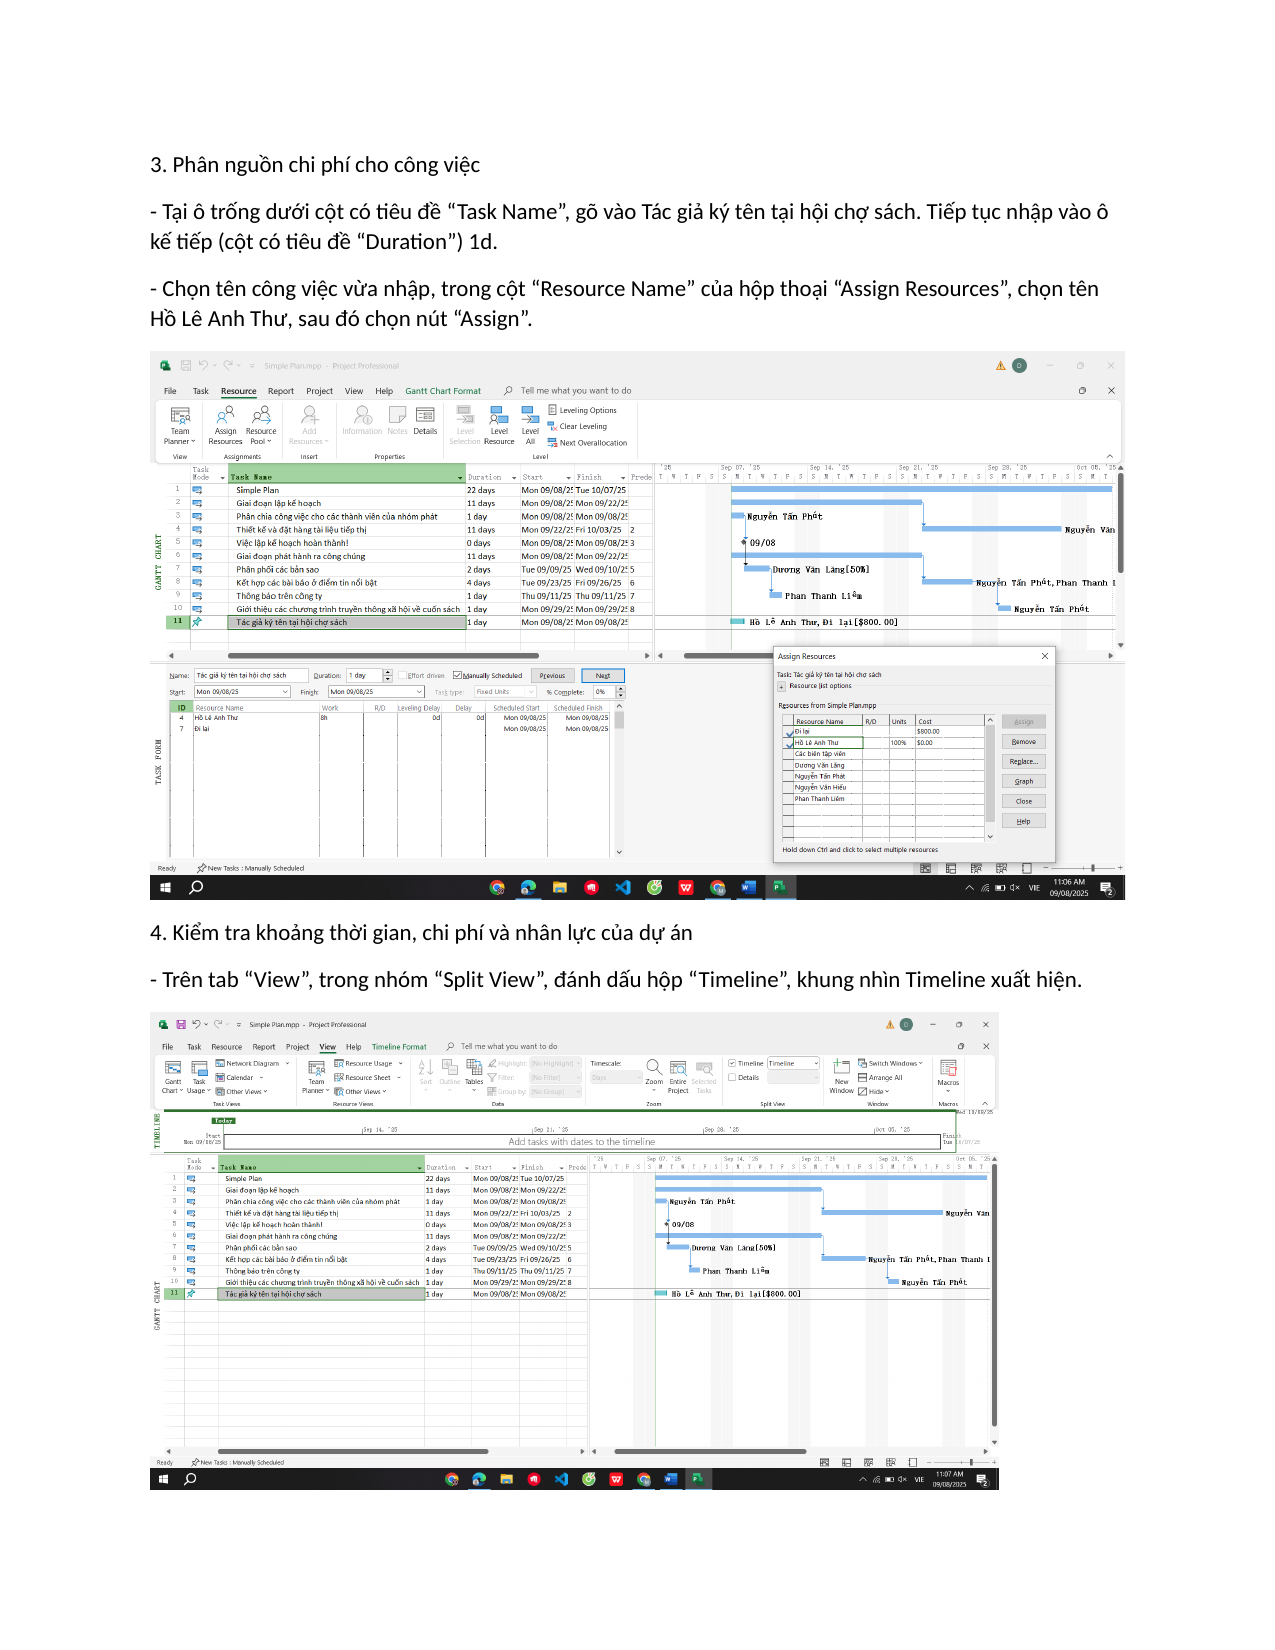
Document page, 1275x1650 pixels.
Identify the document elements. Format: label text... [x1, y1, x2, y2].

text - Trên tab “View”, trong nhóm “Split View”, đánh dấu hộp “Timeline”, khung nhìn Timeline xuất hiện. [150, 965, 1125, 993]
text - Tại ô trống dưới cột có tiêu đề “Task Name”, gõ vào Tác giả ký tên tại hội chợ sách. Tiếp tục nhập vào ô kế tiếp (cột có tiêu đề “Duration”) 1d. [150, 197, 1125, 255]
picture [150, 351, 1125, 900]
text 4. Kiểm tra khoảng thời gian, chi phí và nhân lực của dự án [150, 918, 1125, 946]
picture [150, 1012, 999, 1490]
text - Chọn tên công việc vừa nhập, trong cột “Resource Name” của hộp thoại “Assign Resources”, chọn tên Hồ Lê Anh Thư, sau đó chọn nút “Assign”. [150, 274, 1125, 332]
text 3. Phân nguồn chi phí cho công việc [150, 150, 1125, 178]
